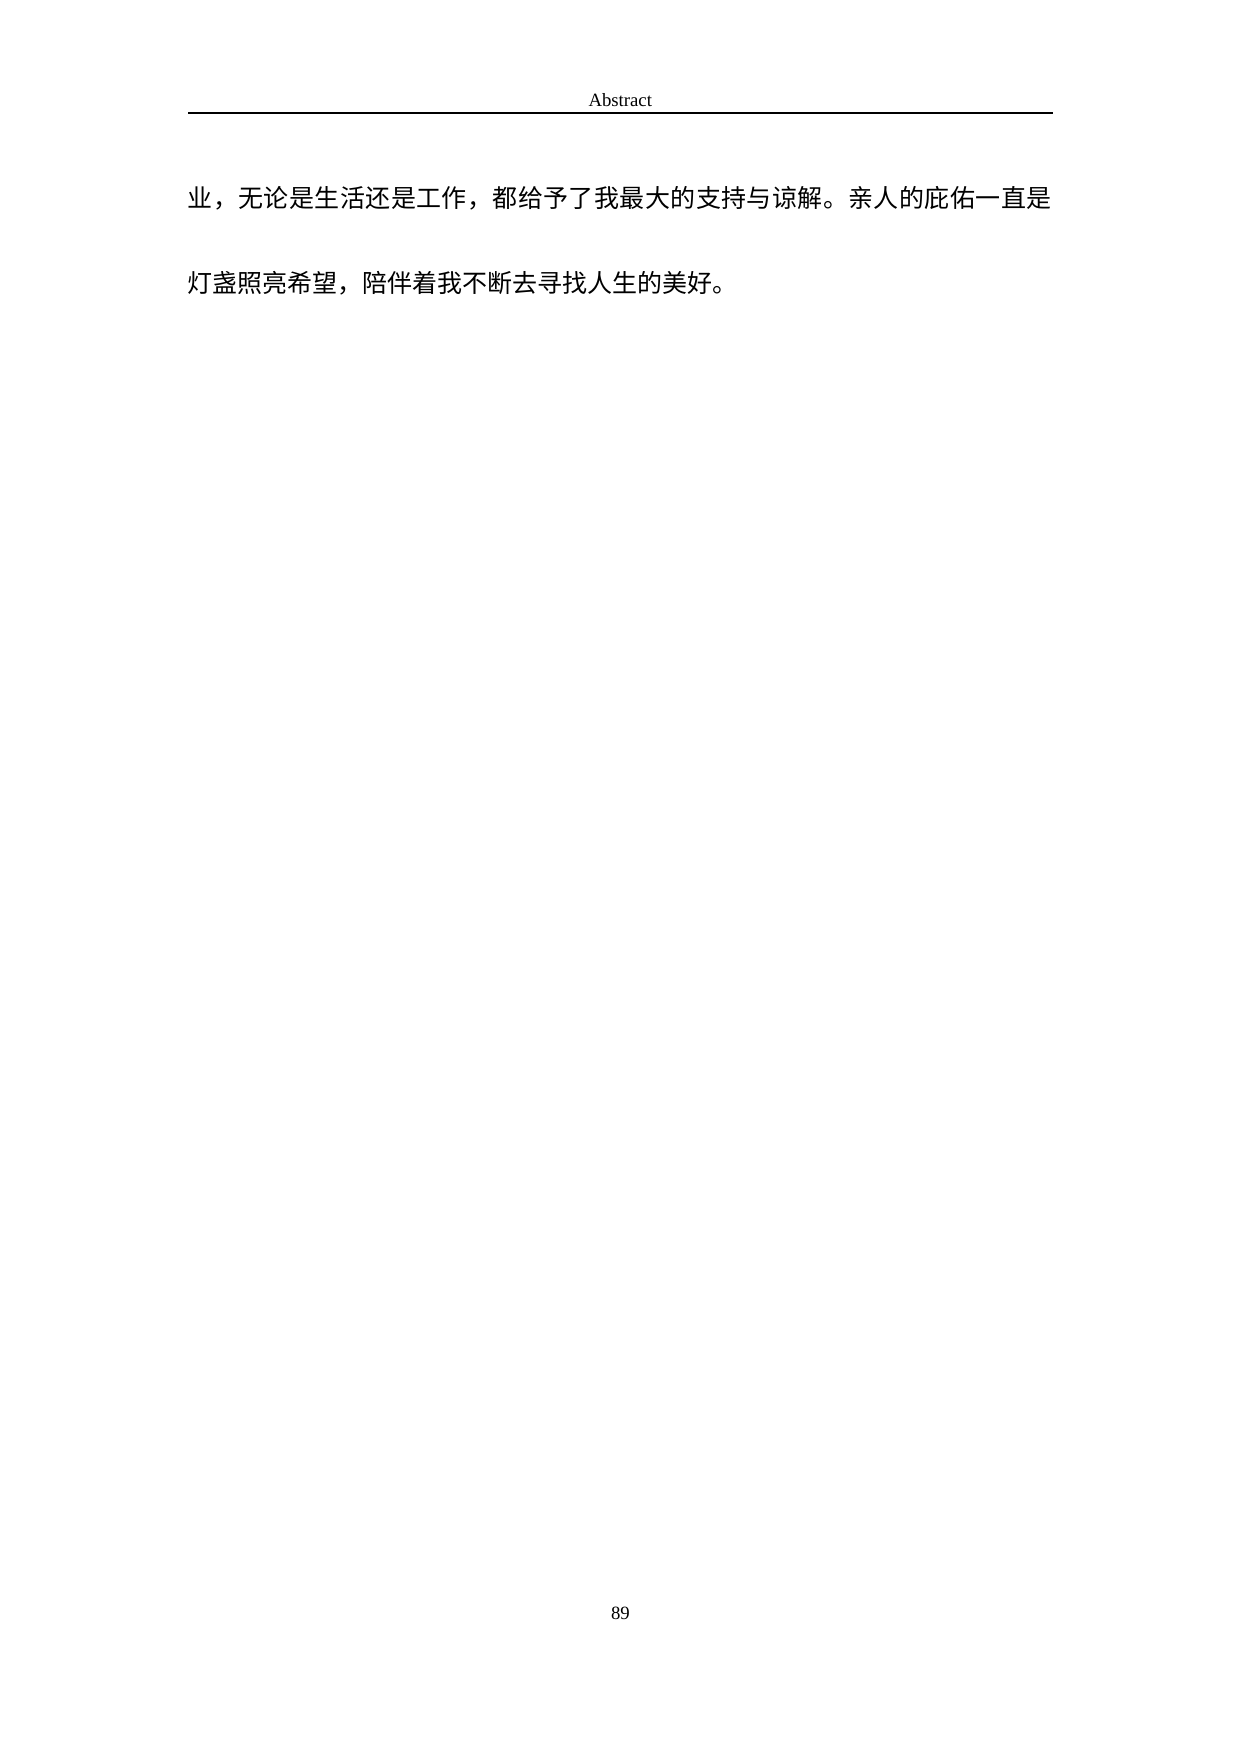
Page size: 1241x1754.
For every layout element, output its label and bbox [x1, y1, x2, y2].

text [187, 163, 1053, 316]
